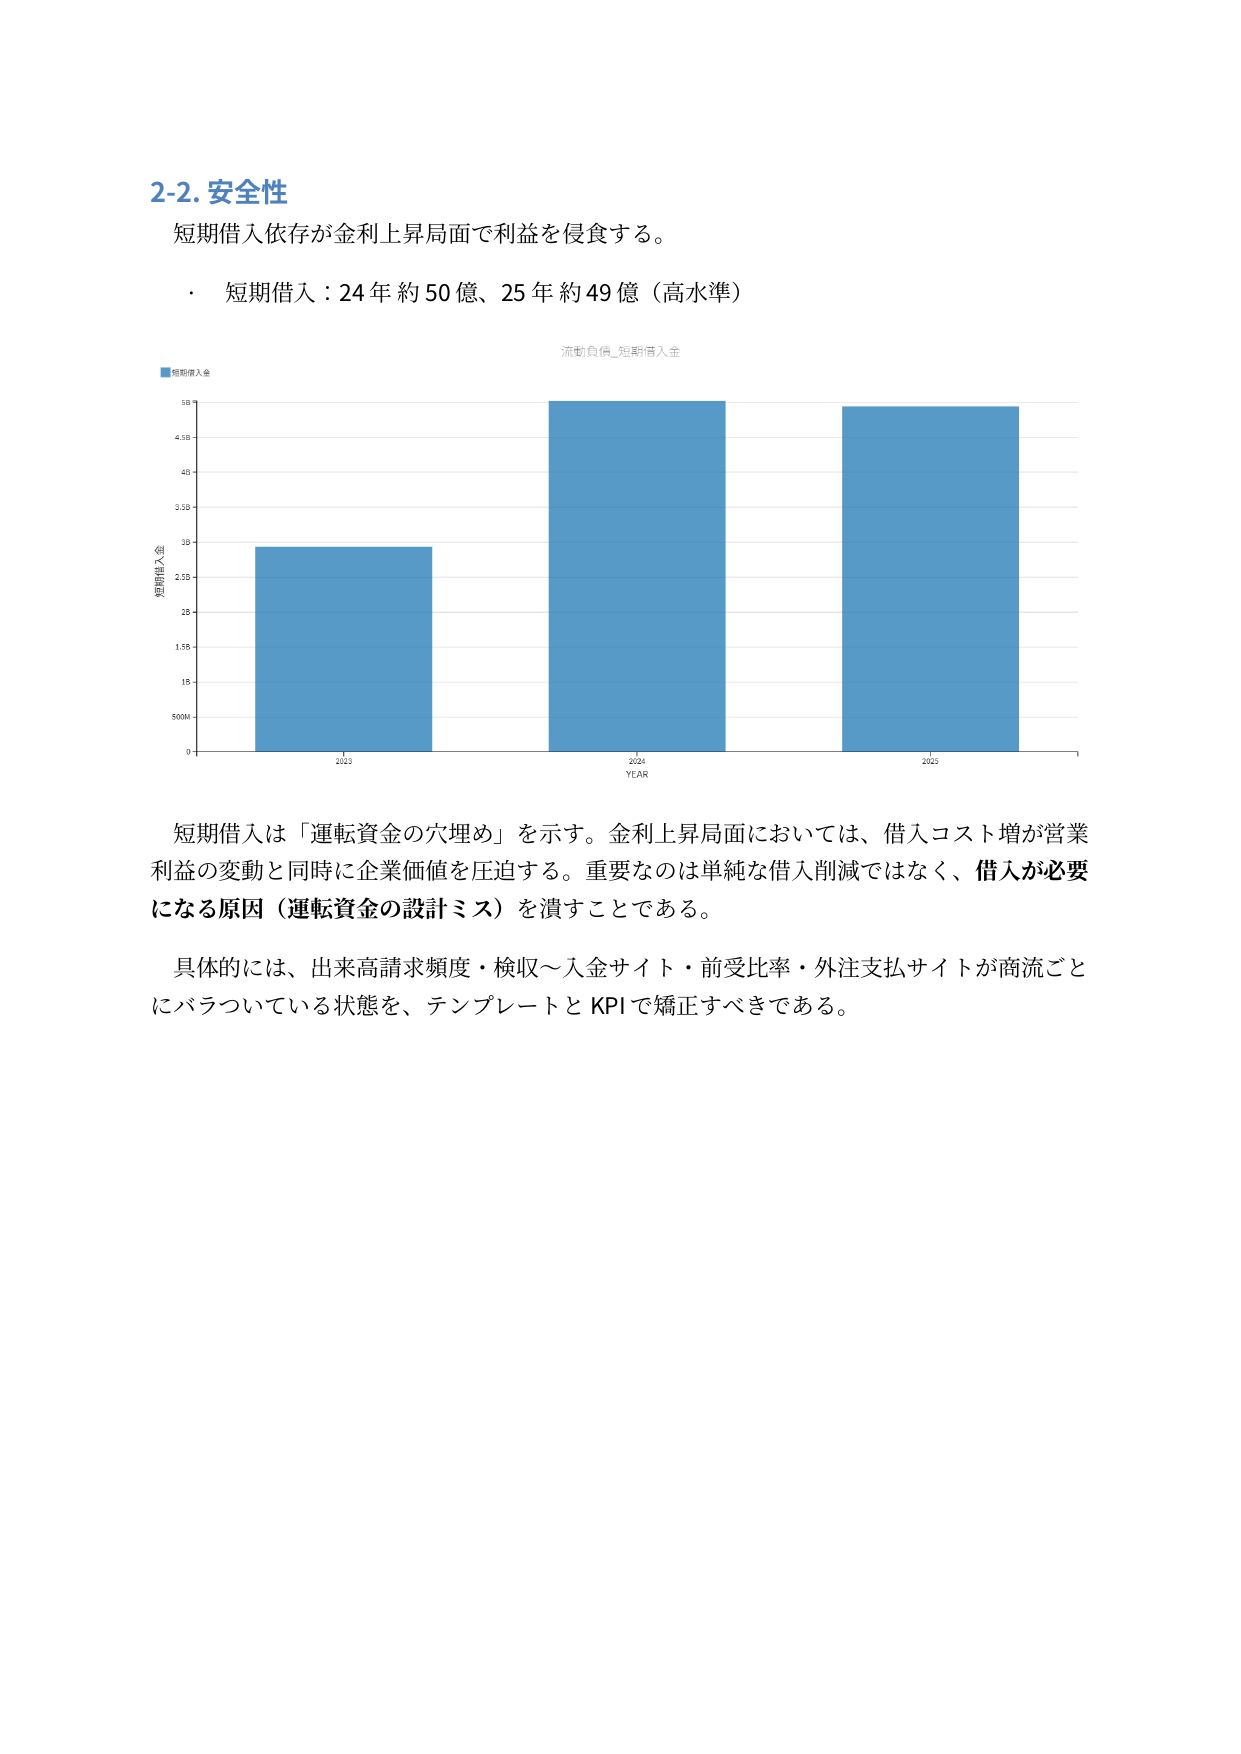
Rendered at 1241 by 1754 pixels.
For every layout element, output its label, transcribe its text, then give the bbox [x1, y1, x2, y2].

list 短期借入：24年 約50億、25年 約49億（高水準） [187, 274, 1090, 308]
text 短期借入依存が金利上昇局面で利益を侵食する。 [150, 216, 1090, 249]
picture [150, 333, 1091, 791]
text 短期借入は「運転資金の穴埋め」を示す。金利上昇局面においては、借入コスト増が営業利益の変動と同時に企業価値を圧迫する。重要なのは単純な借入削減ではなく、借入が必要になる原因（運転資金の設計ミス）を潰すことである。 [150, 816, 1090, 924]
text 具体的には、出来高請求頻度・検収〜入金サイト・前受比率・外注支払サイトが商流ごとにバラついている状態を、テンプレートとKPIで矯正すべきである。 [150, 950, 1090, 1021]
subtitle 2-2. 安全性 [150, 171, 1090, 210]
